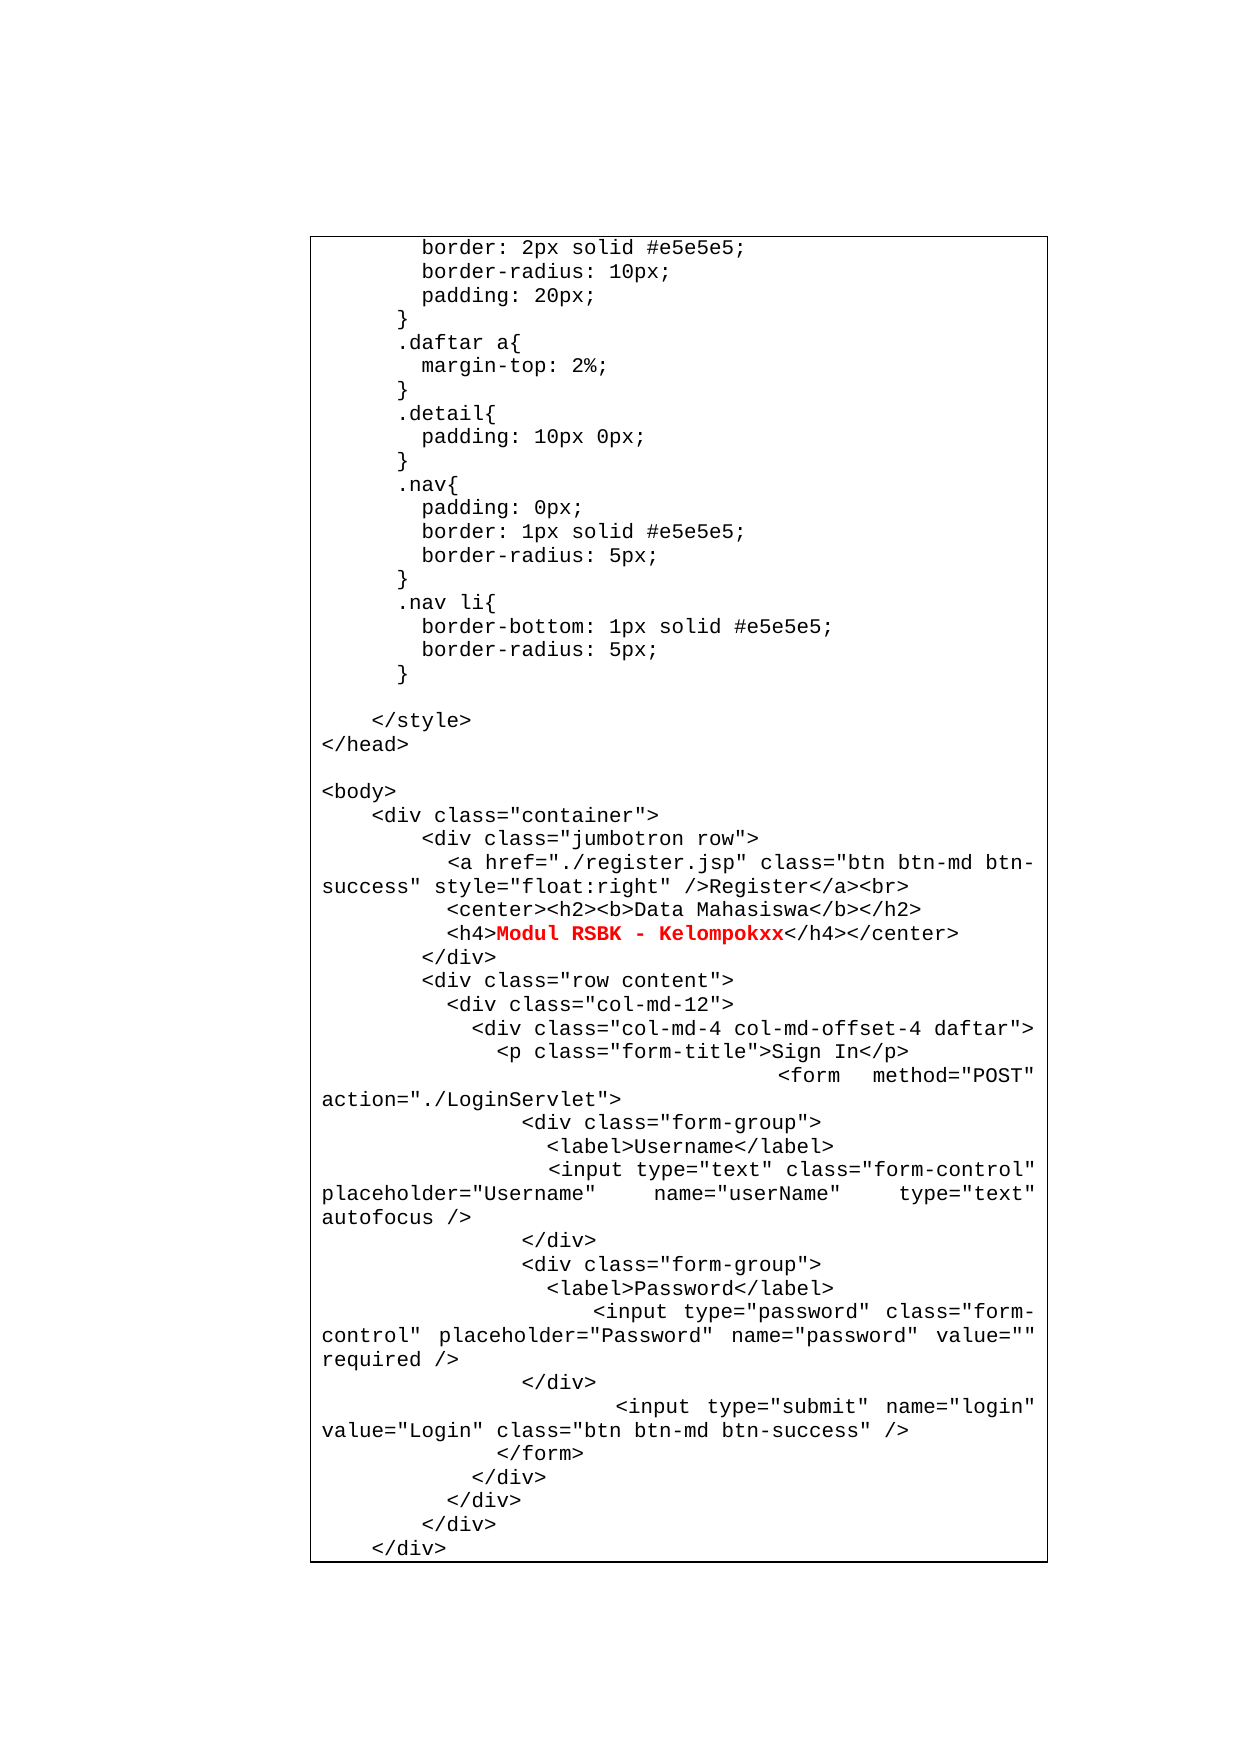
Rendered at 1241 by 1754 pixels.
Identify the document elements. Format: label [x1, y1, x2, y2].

table_header [311, 237, 1047, 1561]
